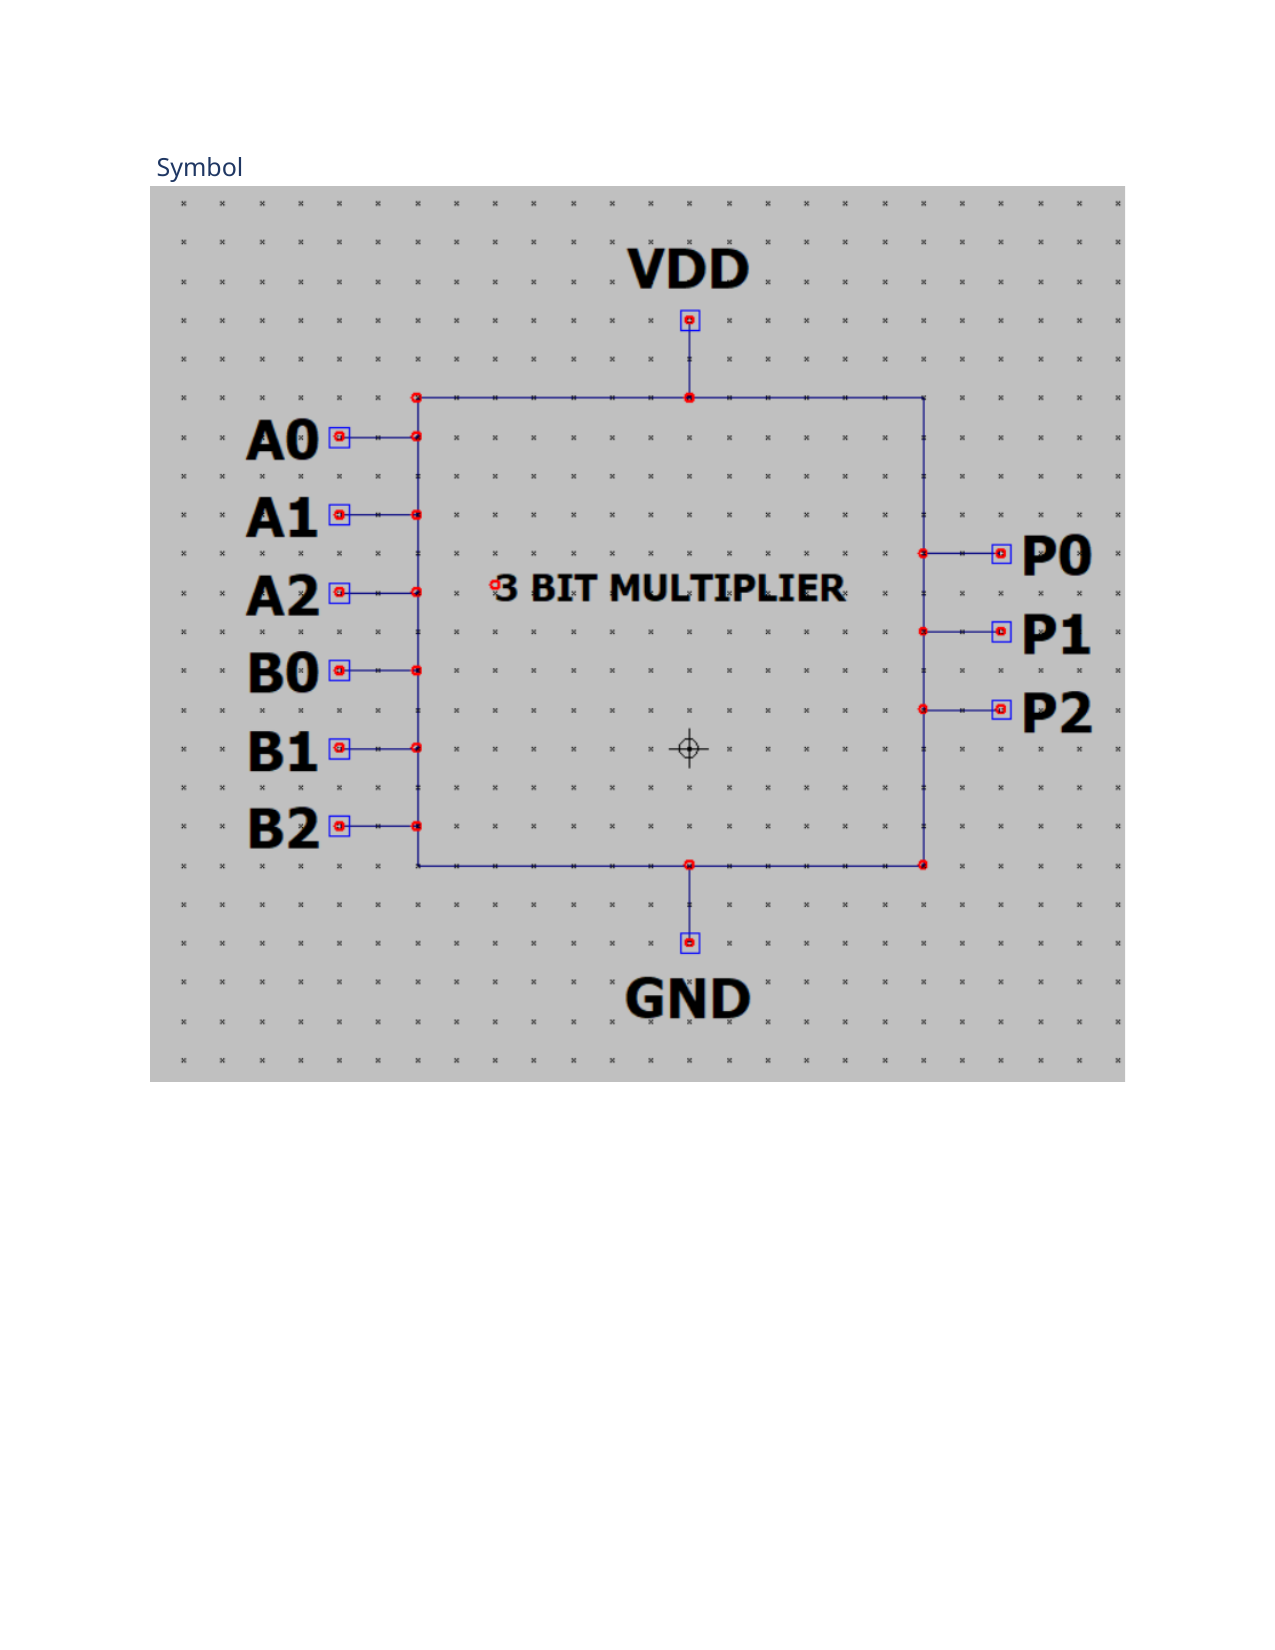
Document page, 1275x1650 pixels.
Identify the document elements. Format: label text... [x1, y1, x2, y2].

picture [150, 186, 1125, 1082]
subtitle Symbol [150, 150, 1125, 184]
